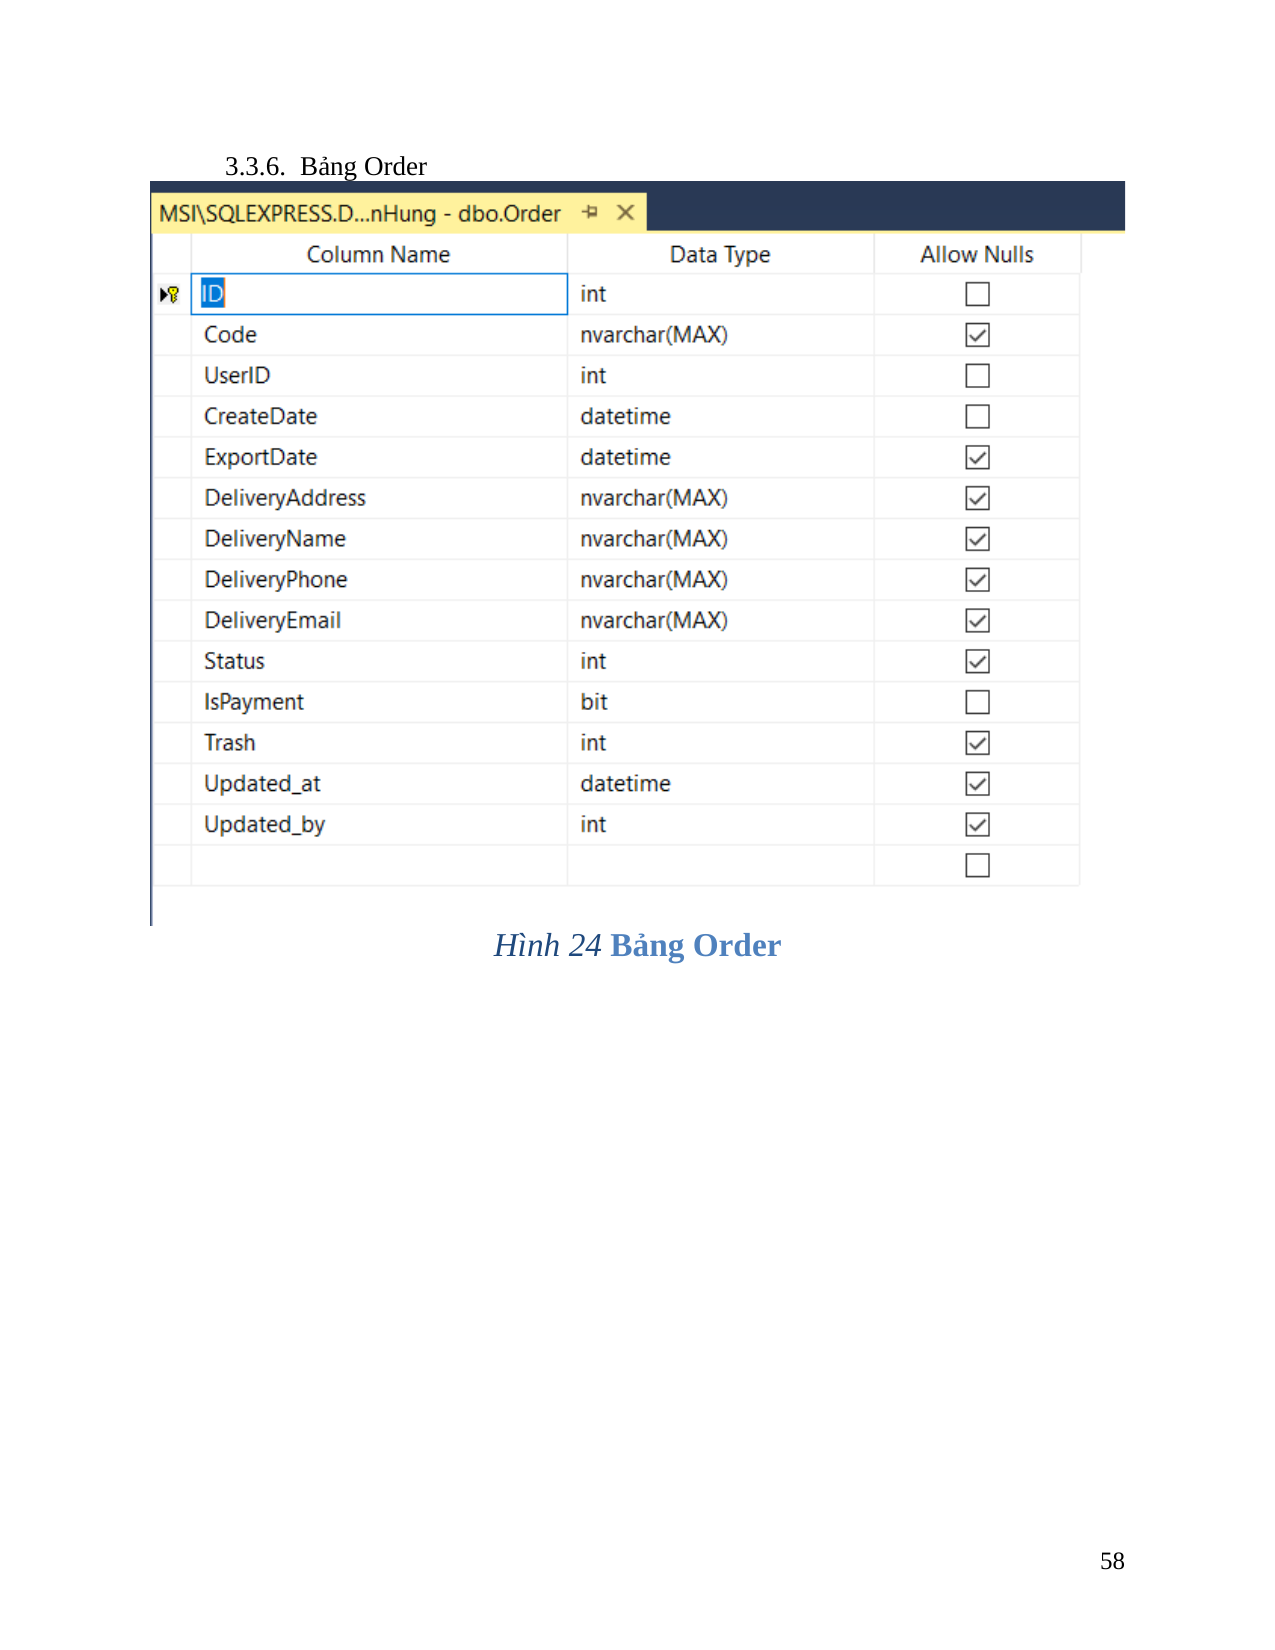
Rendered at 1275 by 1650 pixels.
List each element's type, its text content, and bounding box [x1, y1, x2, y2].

picture [150, 181, 1125, 926]
subtitle Bảng Order [225, 150, 1125, 181]
